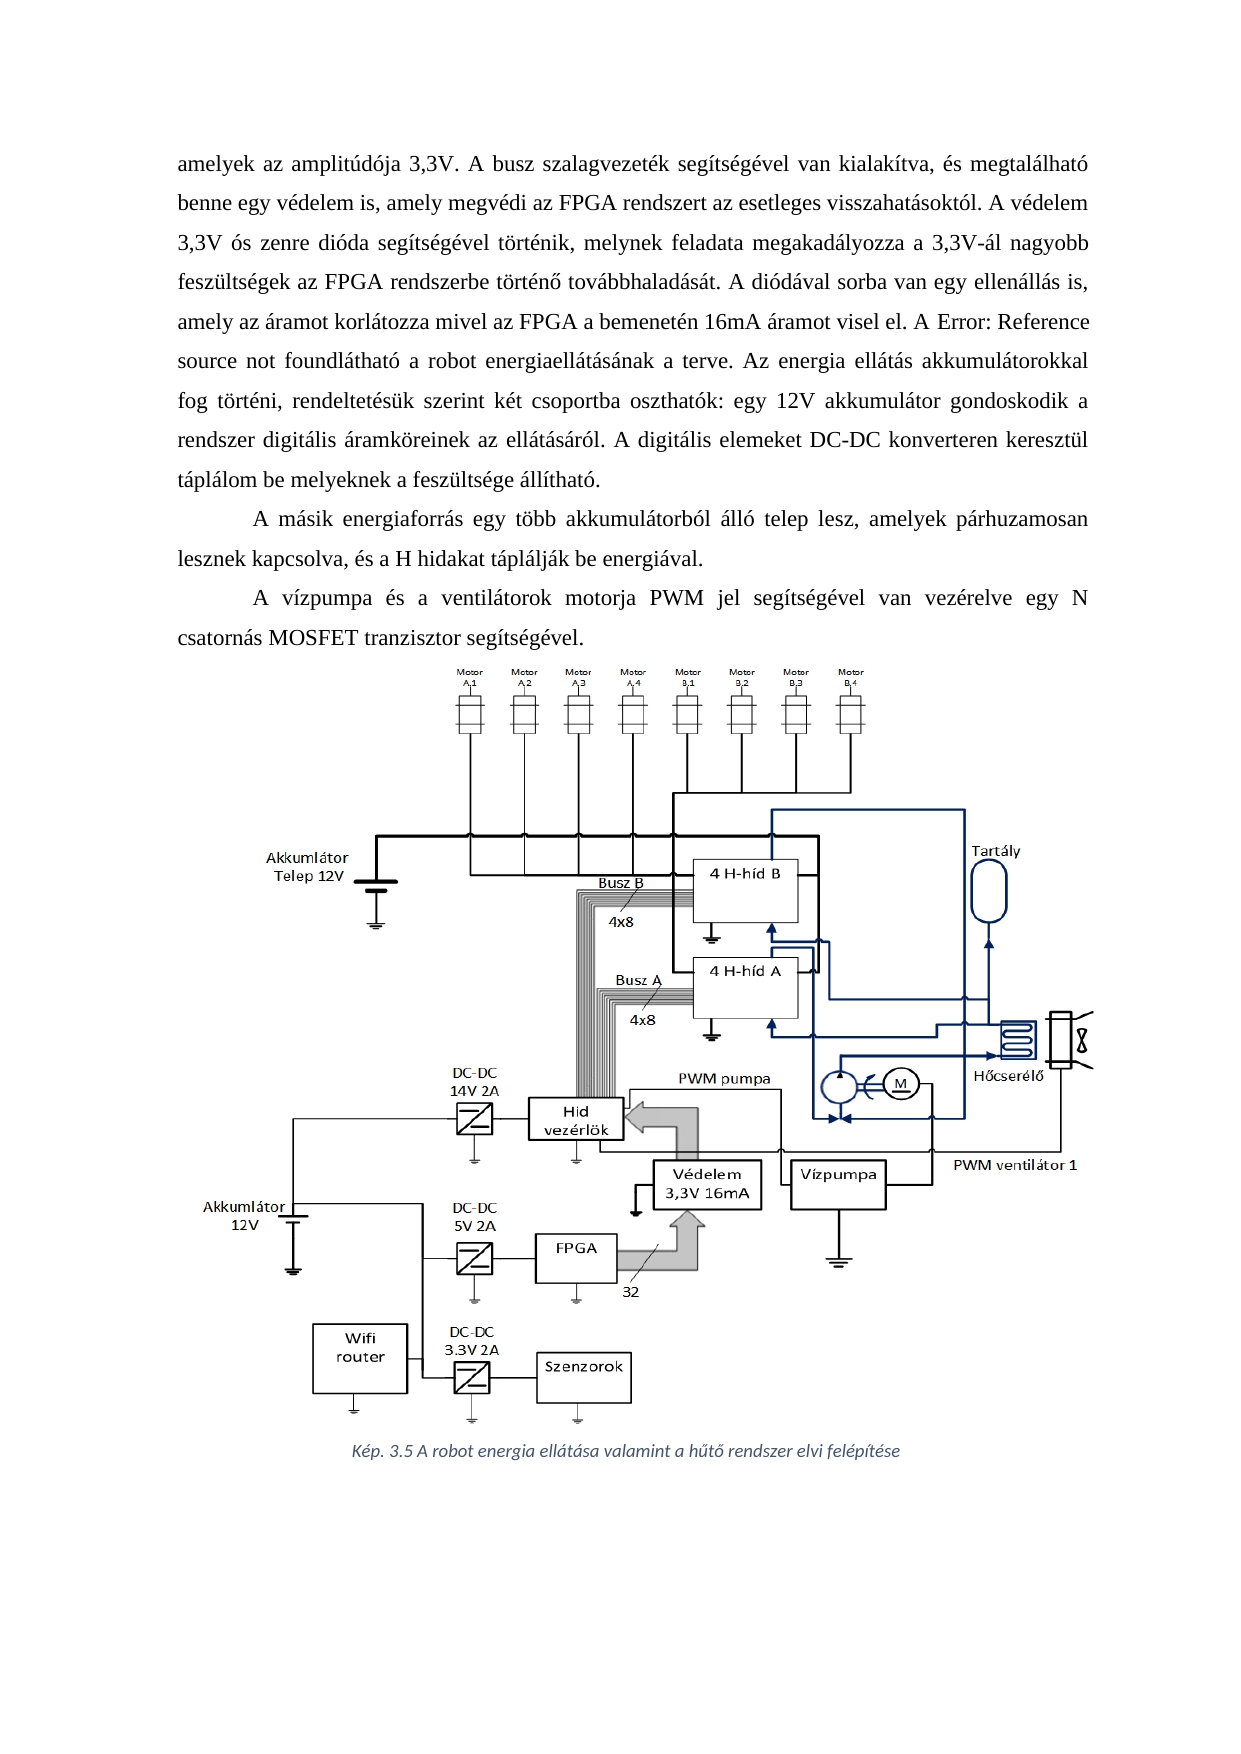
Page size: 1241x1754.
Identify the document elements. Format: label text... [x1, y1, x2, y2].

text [177, 150, 1090, 492]
text A másik energiaforrás egy több akkumulátorból álló telep lesz, amelyek párhuzamosan lesznek kapcsolva, és a H hidakat táplálják be energiával. [177, 505, 1090, 571]
text A vízpumpa és a ventilátorok motorja PWM jel segítségével van vezérelve egy N csatornás MOSFET tranzisztor segítségével. [177, 584, 1090, 650]
picture [193, 663, 1094, 1424]
